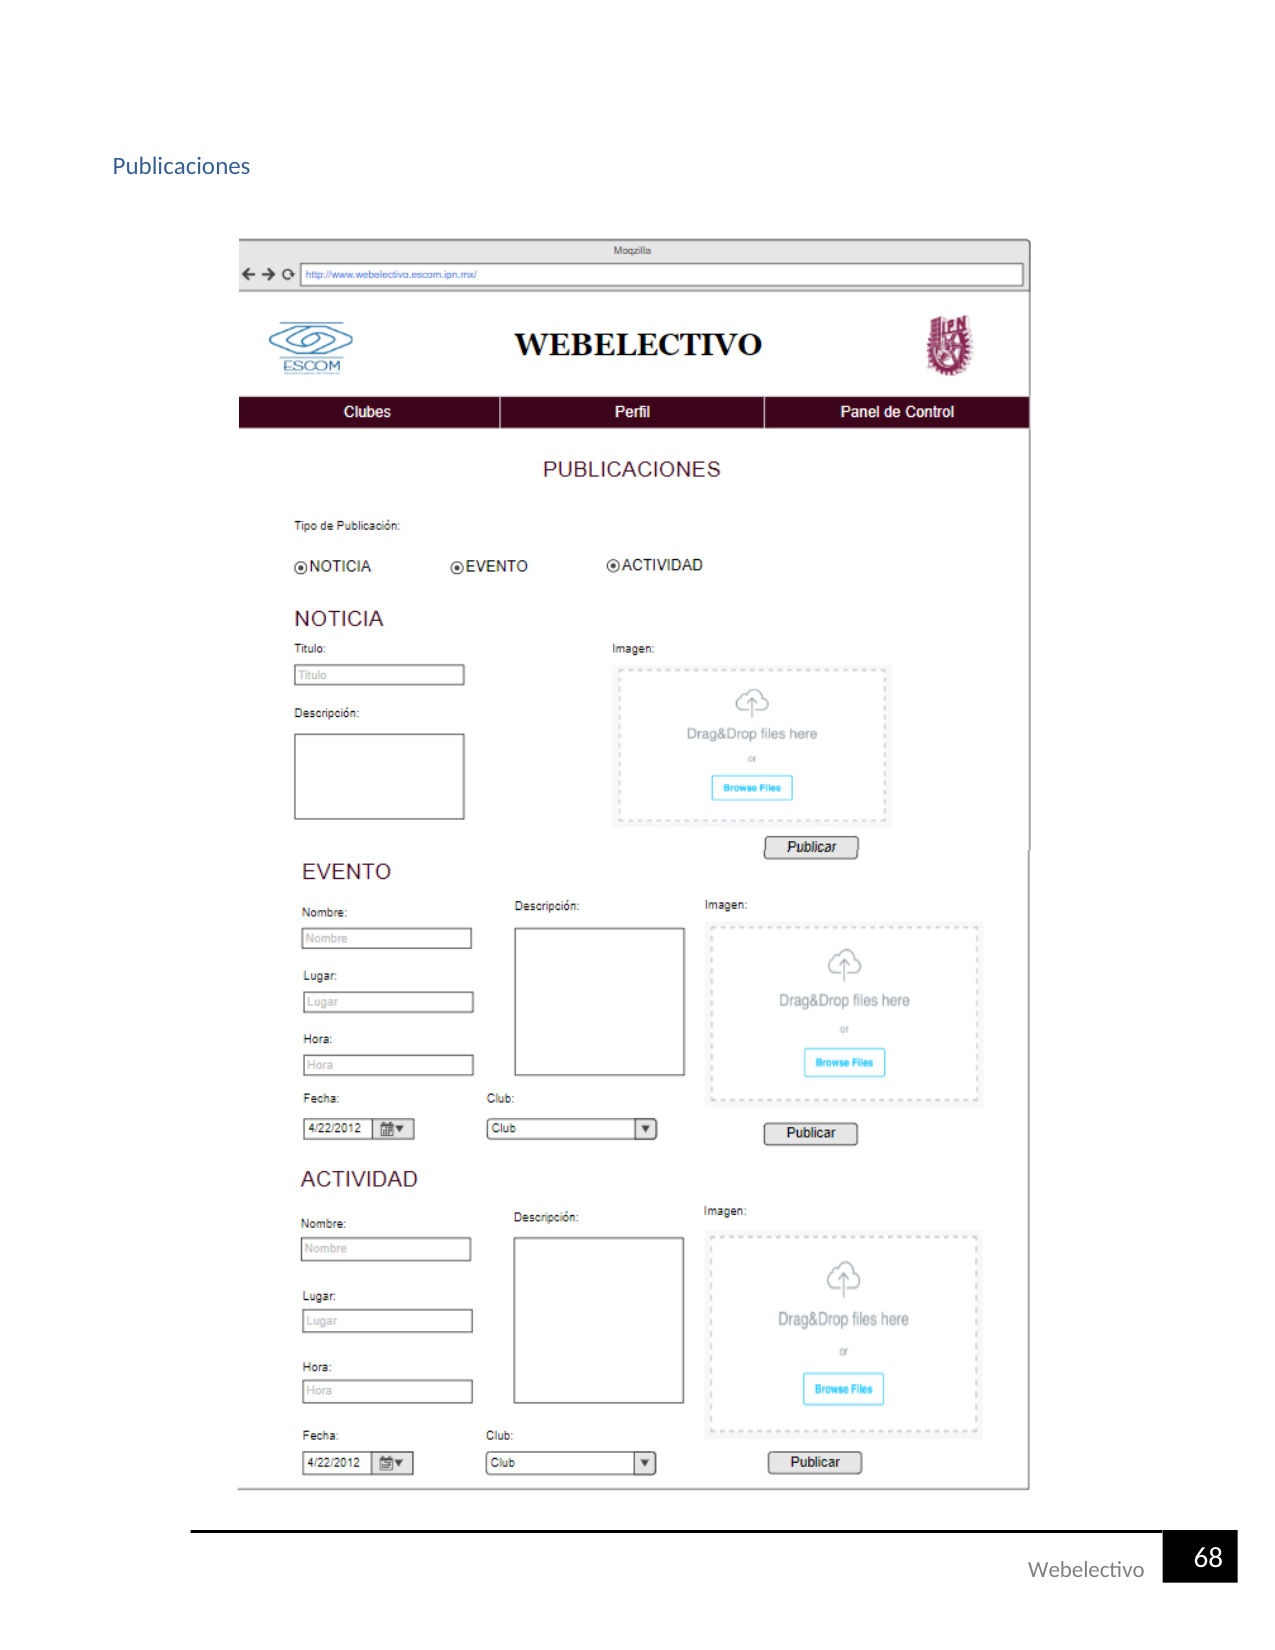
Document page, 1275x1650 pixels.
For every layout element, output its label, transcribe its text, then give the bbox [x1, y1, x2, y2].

picture [237, 237, 1038, 1492]
text Publicaciones [112, 150, 1162, 181]
